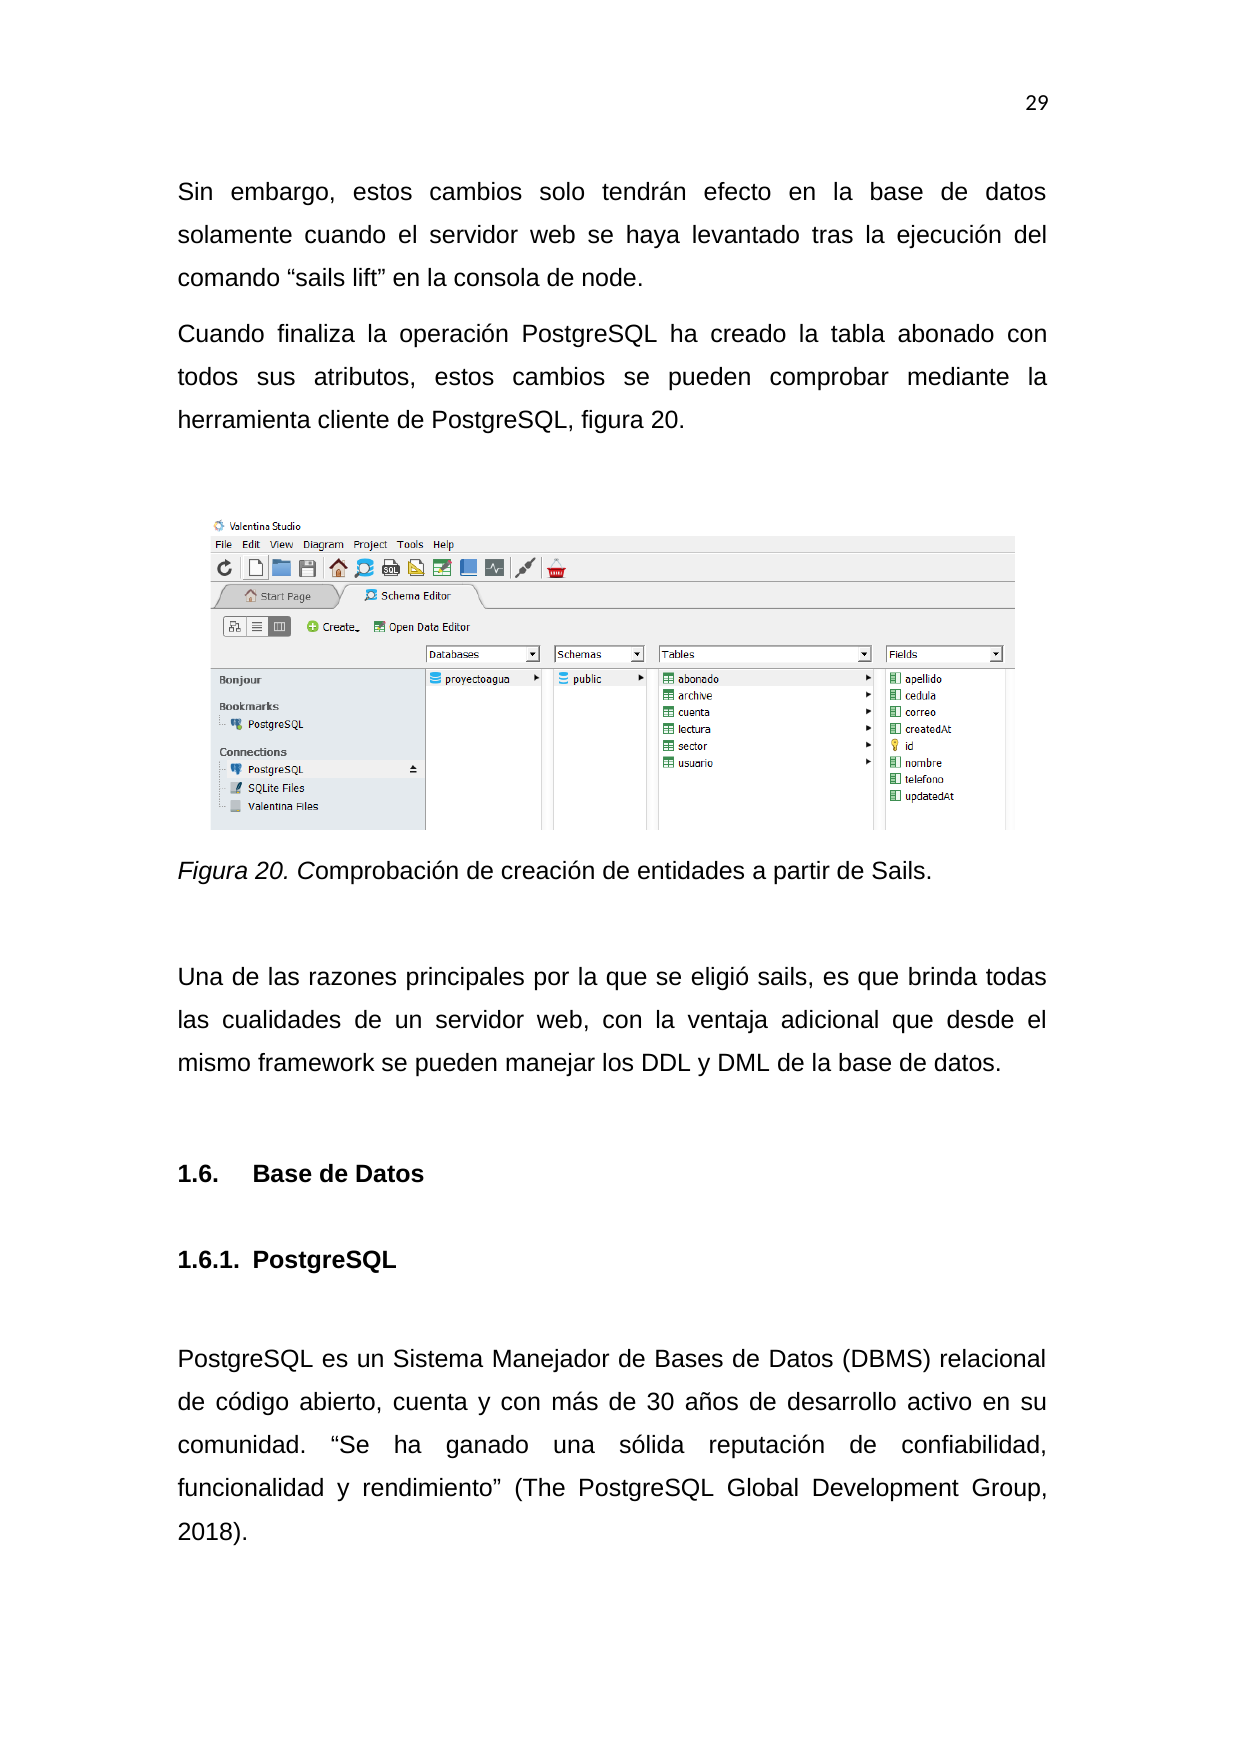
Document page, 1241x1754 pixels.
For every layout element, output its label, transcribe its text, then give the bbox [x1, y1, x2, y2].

text Cuando finaliza la operación PostgreSQL ha creado la tabla abonado con todos sus atributos, estos cambios se pueden comprobar mediante la herramienta cliente de PostgreSQL, figura 20. [177, 319, 1048, 434]
subtitle Base de Datos [177, 1159, 1048, 1188]
text Figura 20. Comprobación de creación de entidades a partir de Sails. [177, 856, 1048, 885]
subtitle PostgreSQL [177, 1245, 1048, 1274]
text PostgreSQL es un Sistema Manejador de Bases de Datos (DBMS) relacional de código abierto, cuenta y con más de 30 años de desarrollo activo en su comunidad. “Se ha ganado una sólida reputación de confiabilidad, funcionalidad y rendimiento”. [177, 1344, 1048, 1545]
text Sin embargo, estos cambios solo tendrán efecto en la base de datos solamente cuando el servidor web se haya levantado tras la ejecución del comando “sails lift” en la consola de node. [177, 177, 1048, 292]
text Una de las razones principales por la que se eligió sails, es que brinda todas las cualidades de un servidor web, con la ventaja adicional que desde el mismo framework se pueden manejar los DDL y DML de la base de datos. [177, 961, 1048, 1076]
picture [210, 516, 1015, 830]
